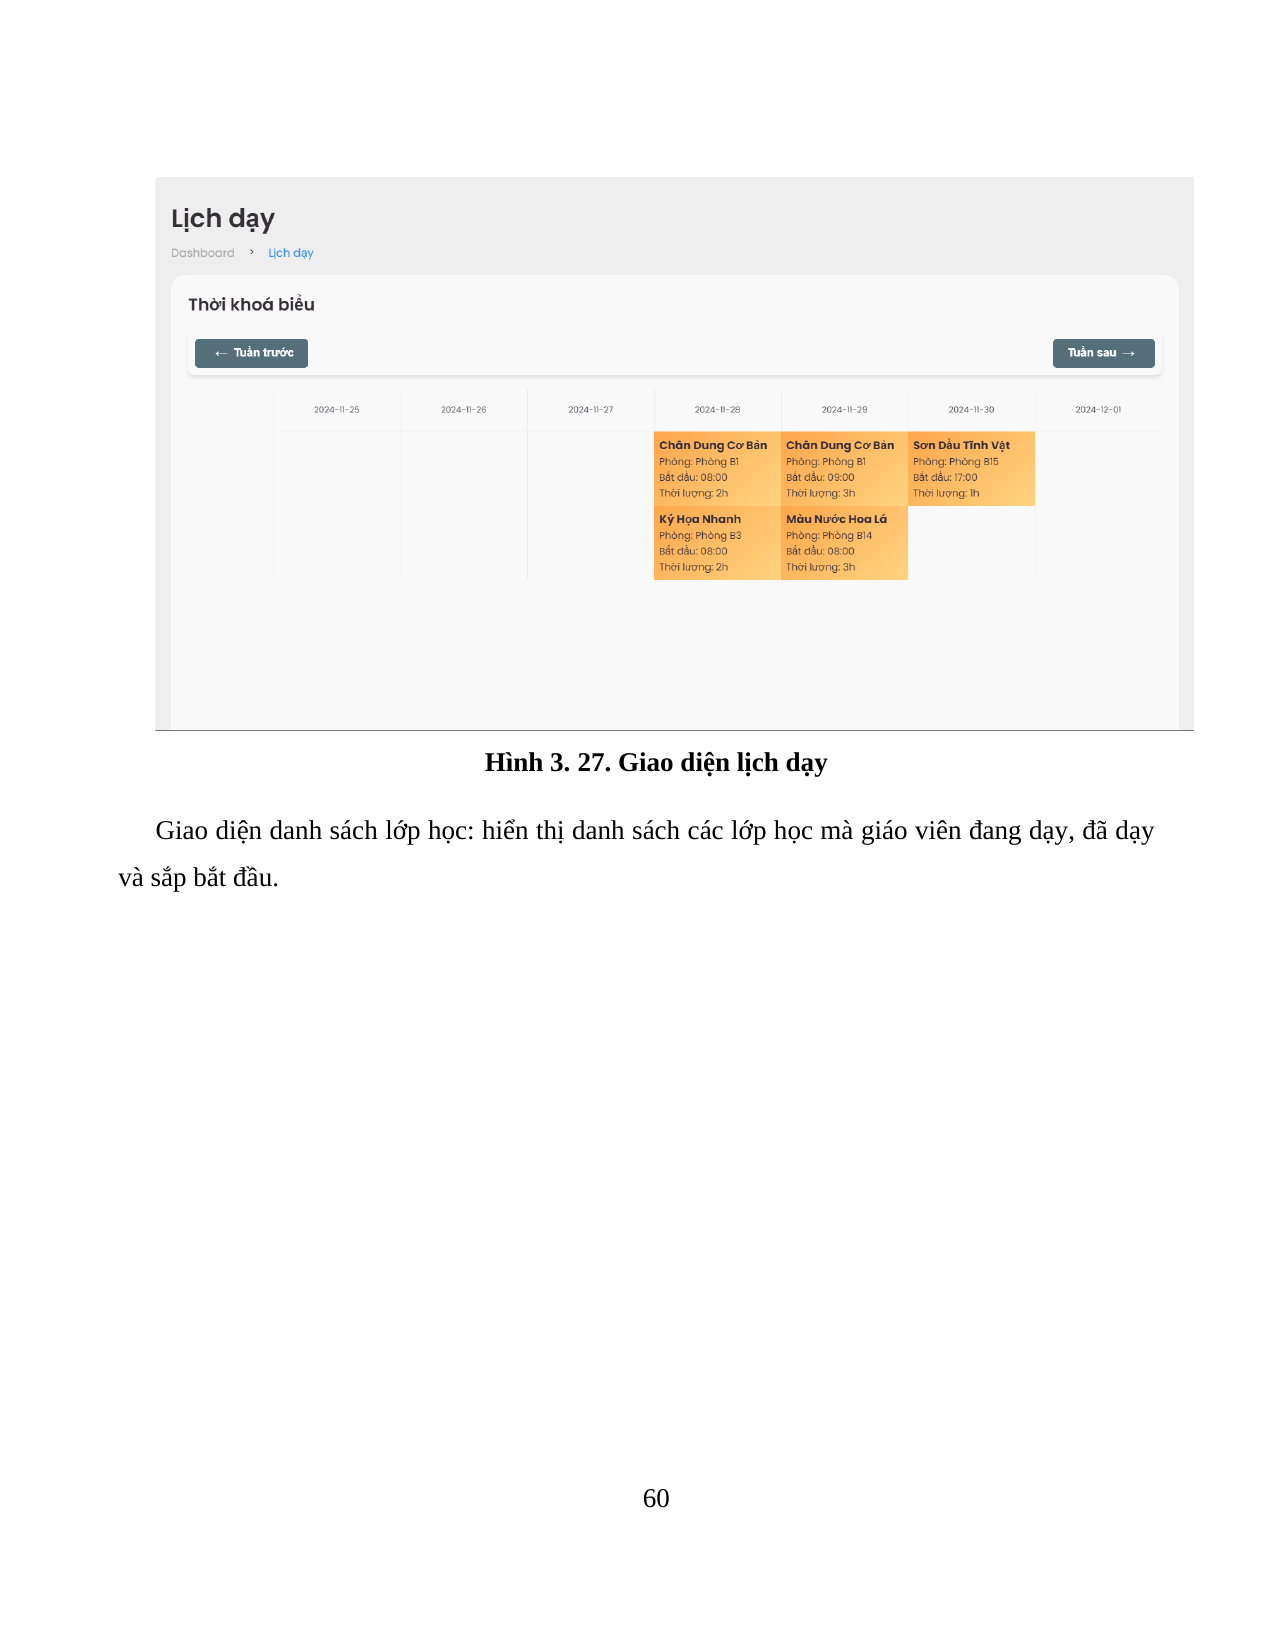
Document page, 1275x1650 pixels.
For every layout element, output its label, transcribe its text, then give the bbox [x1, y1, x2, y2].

text Giao diện danh sách lớp học: hiển thị danh sách các lớp học mà giáo viên đang dạy, đã dạy và sắp bắt đầu. [118, 814, 1157, 892]
picture [155, 177, 1194, 731]
